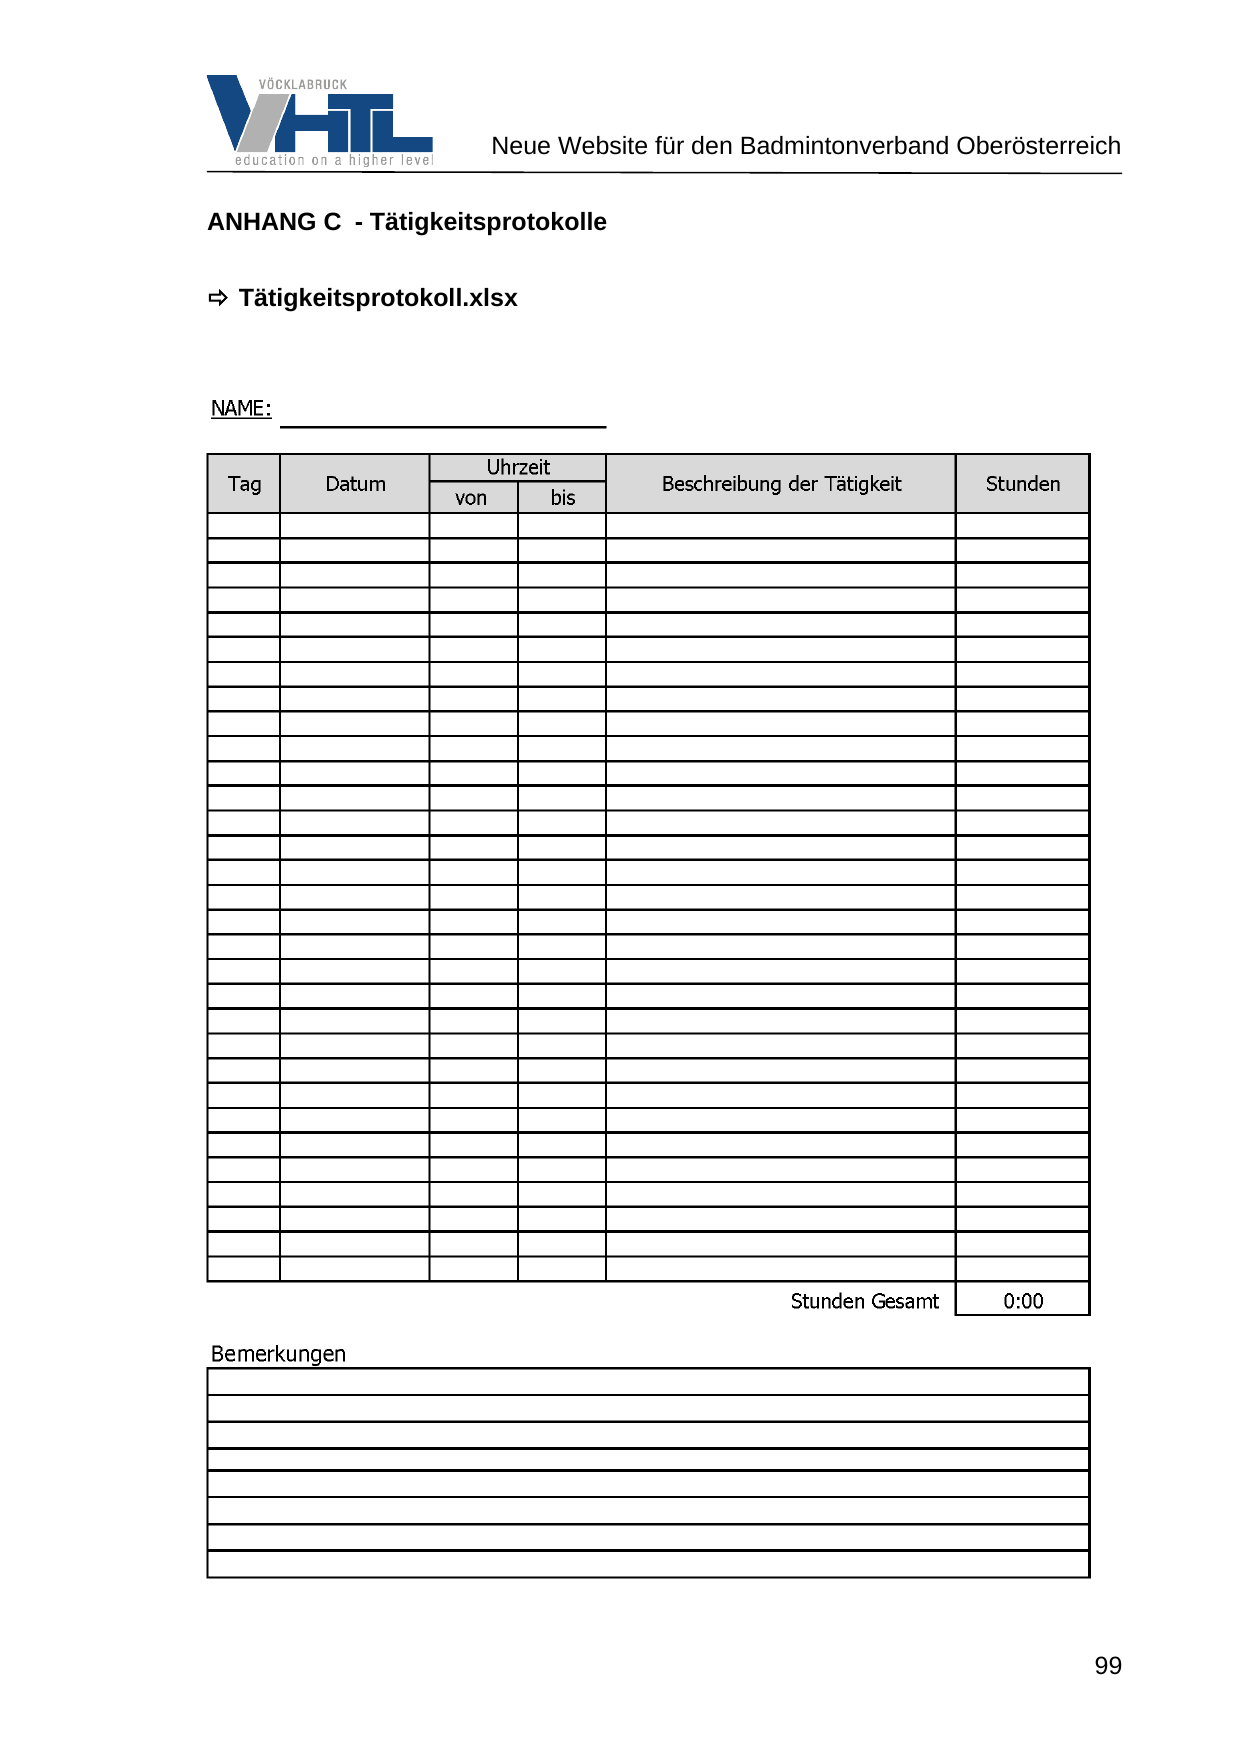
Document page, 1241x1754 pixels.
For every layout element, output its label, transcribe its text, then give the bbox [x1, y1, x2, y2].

picture [206, 75, 433, 167]
subtitle - Tätigkeitsprotokolle [207, 207, 1122, 236]
text Tätigkeitsprotokoll.xlsx [207, 283, 1122, 312]
picture [178, 291, 1123, 1630]
